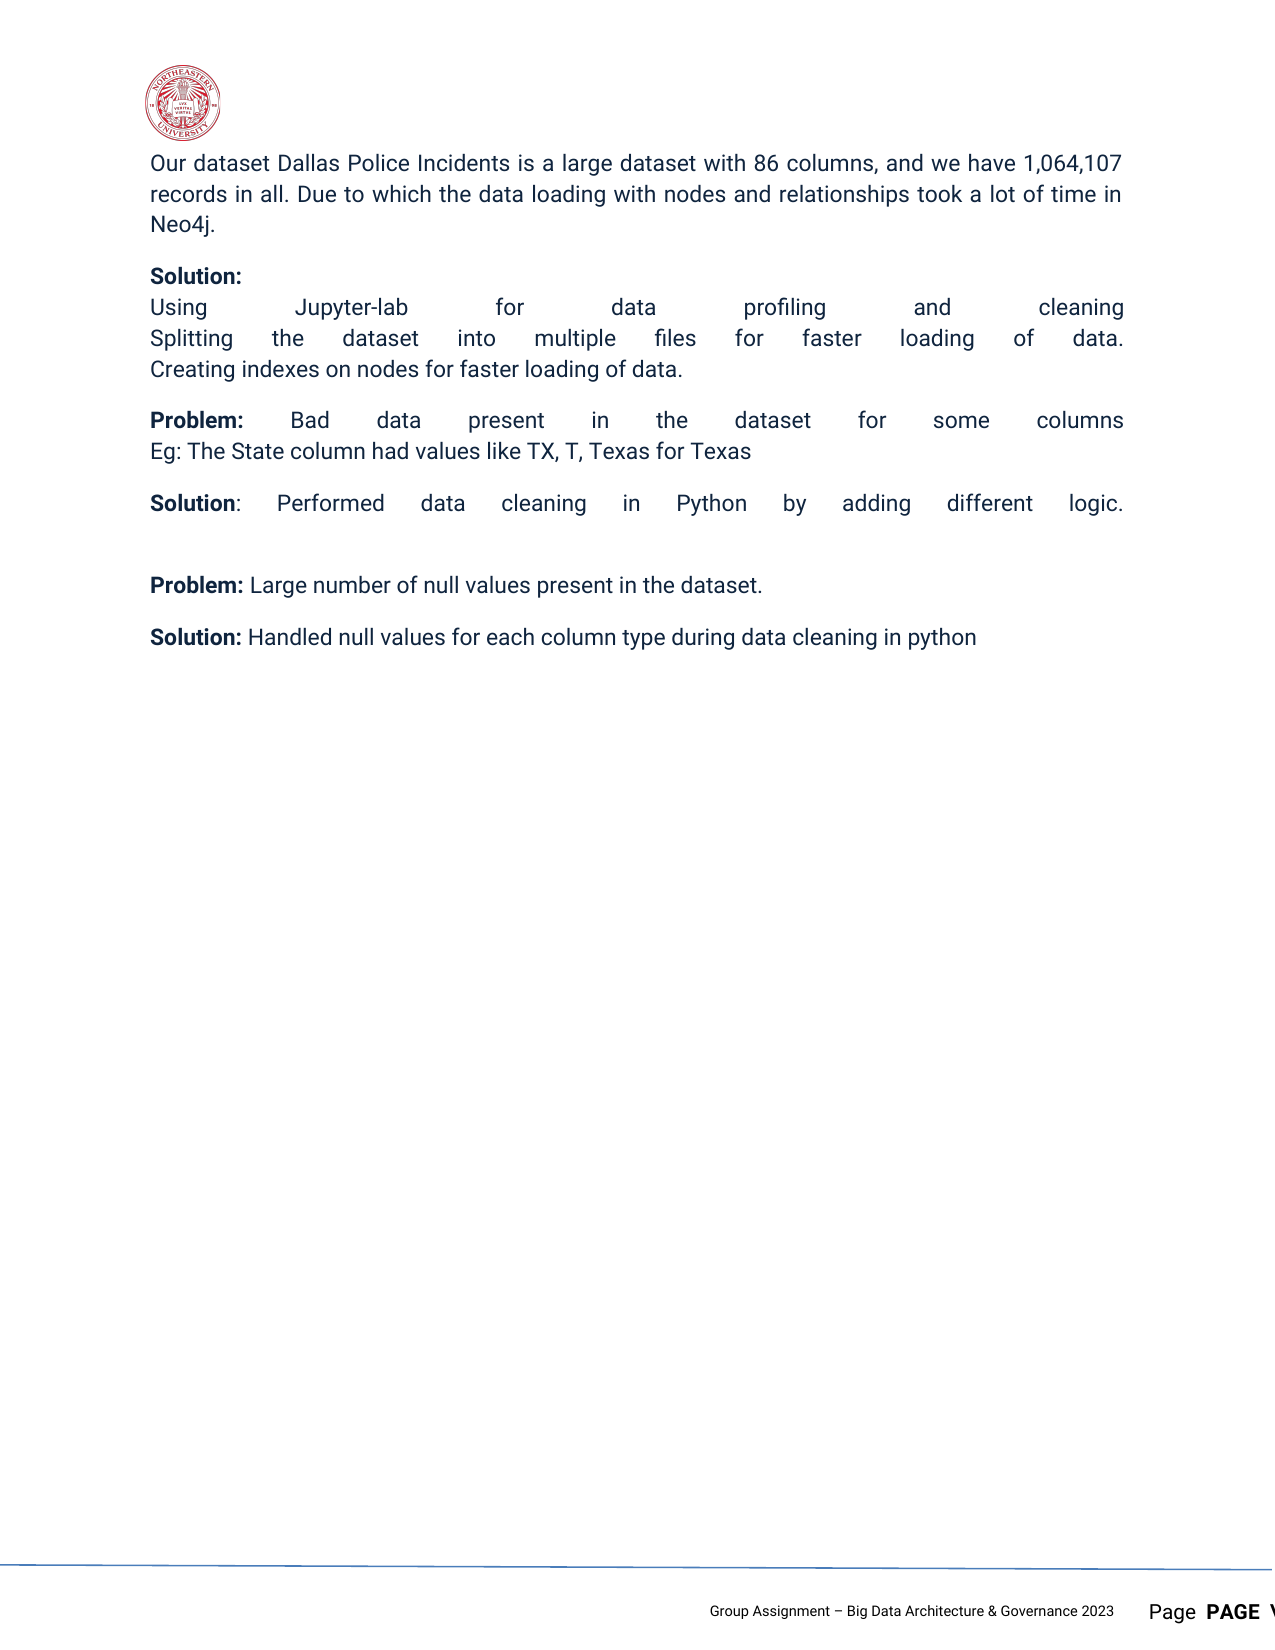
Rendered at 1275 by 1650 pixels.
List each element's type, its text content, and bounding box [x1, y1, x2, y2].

text Solution: Performed data cleaning in Python by adding different logic. [150, 490, 1125, 548]
text Problem: Bad data present in the dataset for some columns Eg: The State column had values like TX, T, Texas for Texas [150, 407, 1125, 465]
text Solution: Using Jupyter-lab for data profiling and cleaning Splitting the dataset into multiple files for faster loading of data. Creating indexes on nodes for faster loading of data. [150, 263, 1125, 383]
text Problem: Large number of null values present in the dataset. [150, 572, 1125, 599]
text Our dataset Dallas Police Incidents is a large dataset with 86 columns, and we have 1,064,107 records in all. Due to which the data loading with nodes and relationships took a lot of time in Neo4j. [150, 150, 1125, 238]
text Solution: Handled null values for each column type during data cleaning in python [150, 624, 1125, 651]
picture [145, 65, 221, 141]
